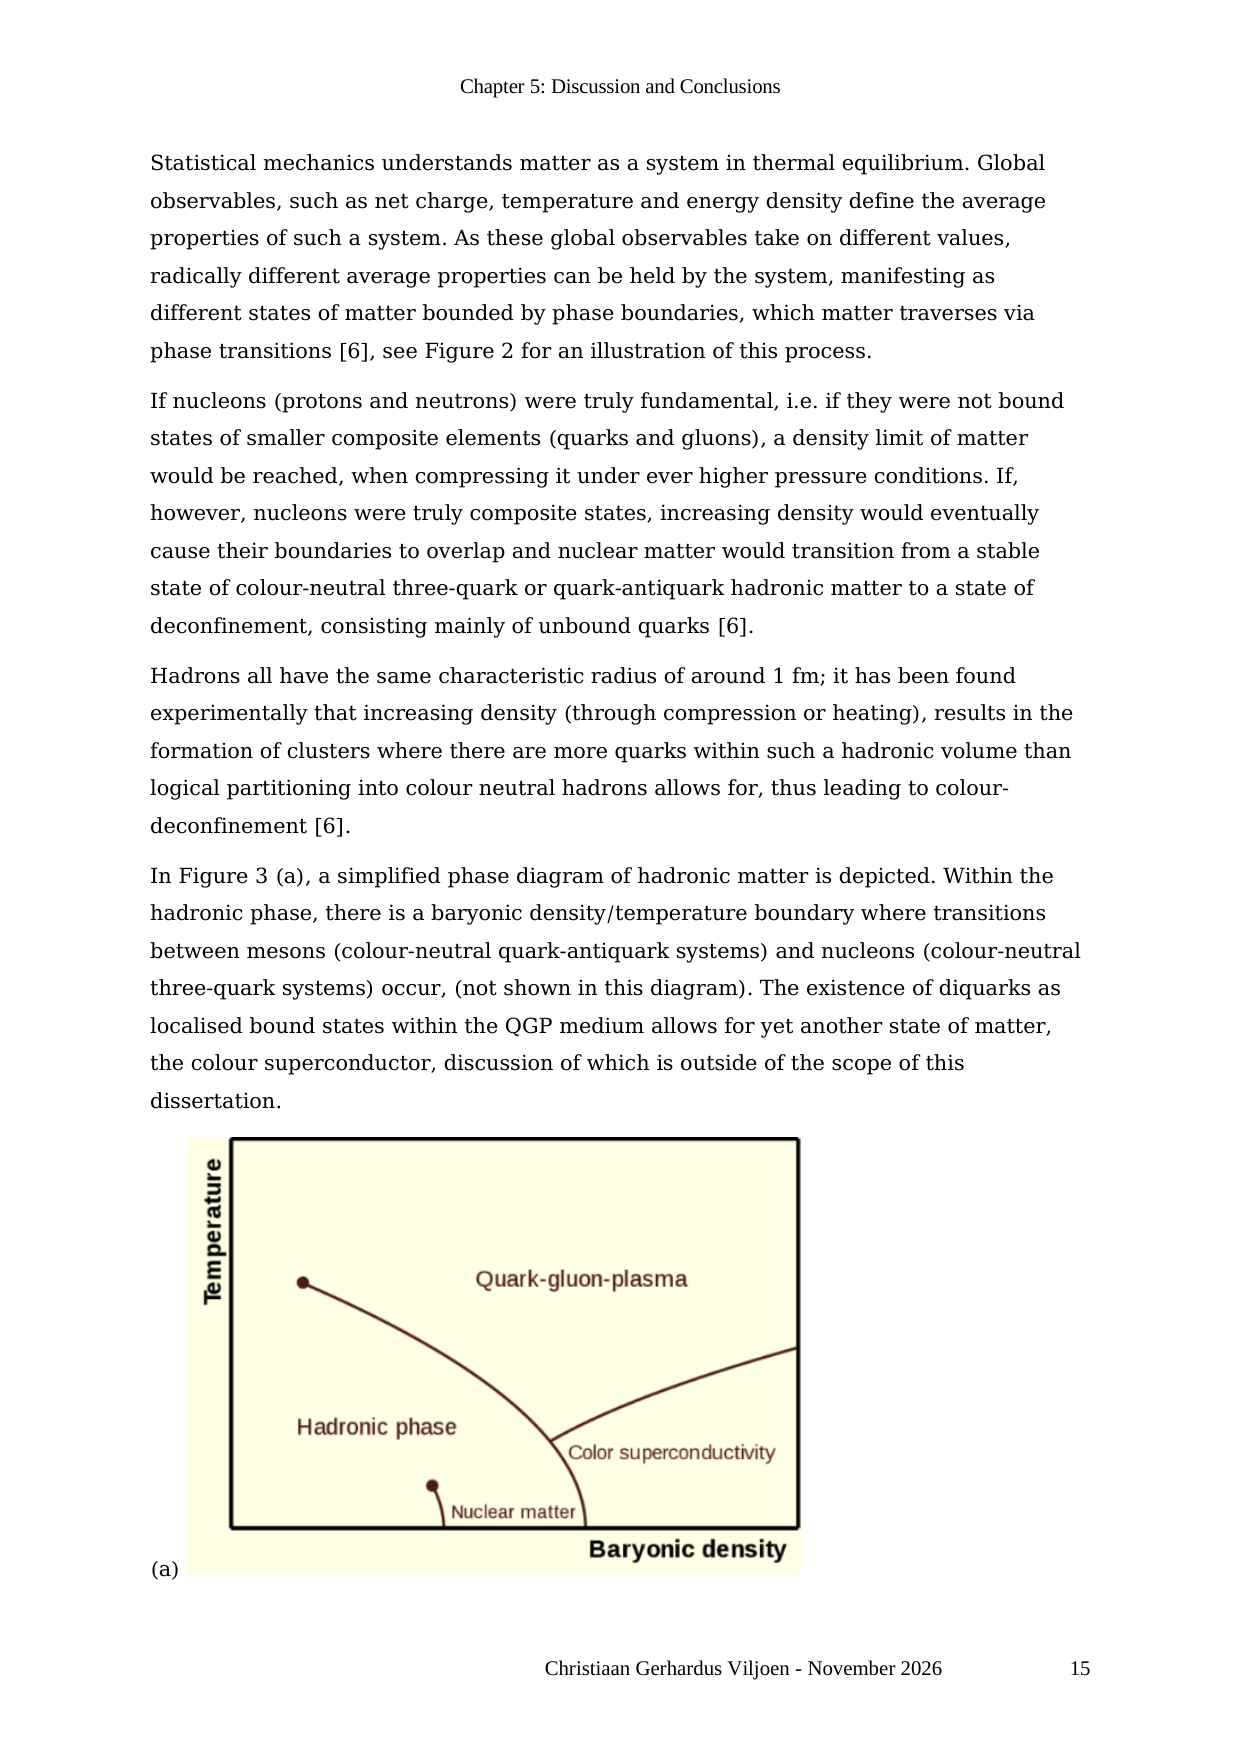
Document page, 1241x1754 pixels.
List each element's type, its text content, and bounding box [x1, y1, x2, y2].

text In Figure 3 (a), a simplified phase diagram of hadronic matter is depicted. Within the hadronic phase, there is a baryonic density/temperature boundary where transitions between mesons (colour-neutral quark-antiquark systems) and nucleons (colour-neutral three-quark systems) occur, (not shown in this diagram). The existence of diquarks as localised bound states within the QGP medium allows for yet another state of matter, the colour superconductor, discussion of which is outside of the scope of this dissertation. [150, 862, 1090, 1112]
picture [186, 1137, 802, 1576]
text Hadrons all have the same characteristic radius of around 1 fm; it has been found experimentally that increasing density (through compression or heating), results in the formation of clusters where there are more quarks within such a hadronic volume than logical partitioning into colour neutral hadrons allows for, thus leading to colour-deconfinement . [150, 662, 1090, 837]
text Statistical mechanics understands matter as a system in thermal equilibrium. Global observables, such as net charge, temperature and energy density define the average properties of such a system. As these global observables take on different values, radically different average properties can be held by the system, manifesting as different states of matter bounded by phase boundaries, which matter traverses via phase transitions, see Figure 2 for an illustration of this process. [150, 150, 1090, 362]
text If nucleons (protons and neutrons) were truly fundamental, i.e. if they were not bound states of smaller composite elements (quarks and gluons), a density limit of matter would be reached, when compressing it under ever higher pressure conditions. If, however, nucleons were truly composite states, increasing density would eventually cause their boundaries to overlap and nuclear matter would transition from a stable state of colour-neutral three-quark or quark-antiquark hadronic matter to a state of deconfinement, consisting mainly of unbound quarks . [150, 387, 1090, 637]
